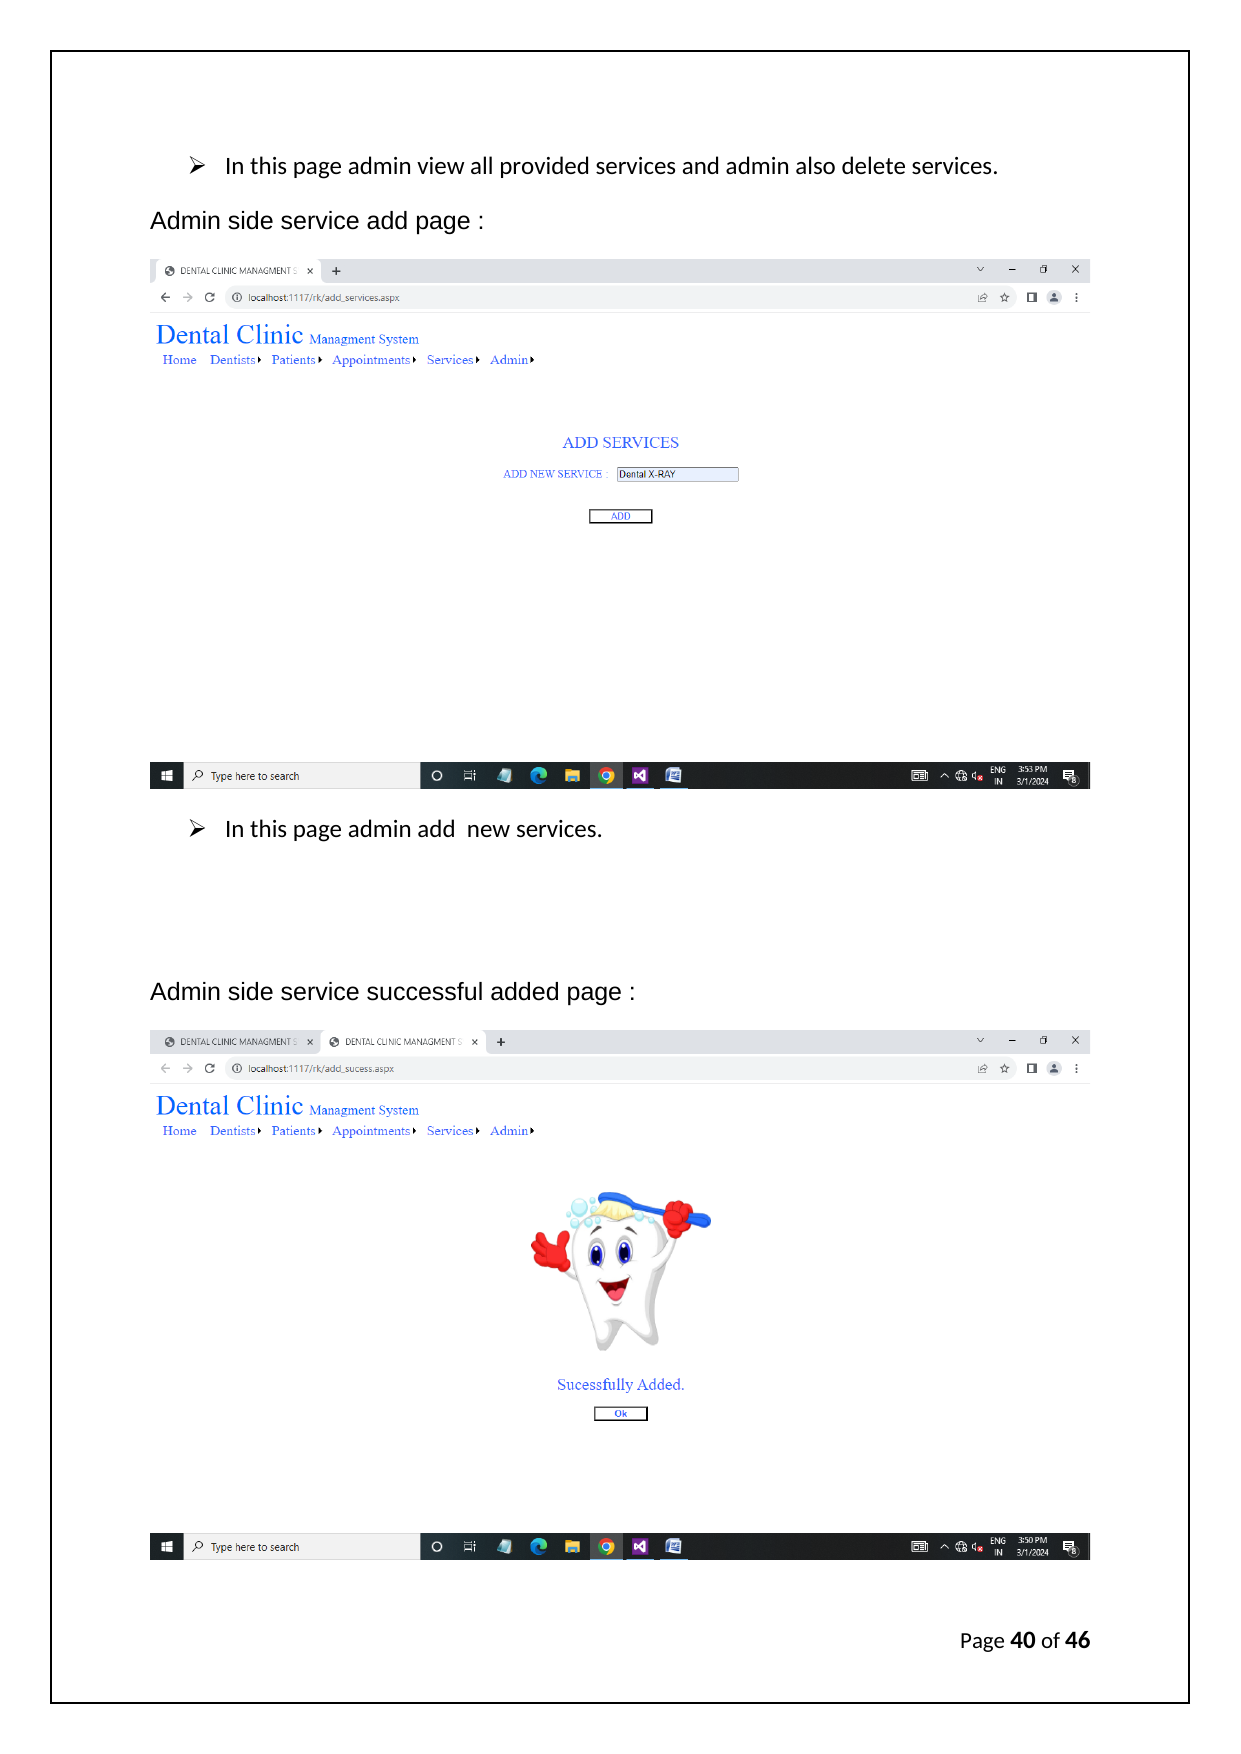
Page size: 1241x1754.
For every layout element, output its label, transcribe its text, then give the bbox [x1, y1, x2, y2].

picture [150, 259, 1091, 789]
text Admin side service add page : [150, 206, 1090, 234]
list In this page admin add new services. [187, 813, 1090, 844]
text Admin side service successful added page : [150, 977, 1090, 1006]
picture [150, 1030, 1091, 1560]
list In this page admin view all provided services and admin also delete services. [187, 150, 1090, 181]
